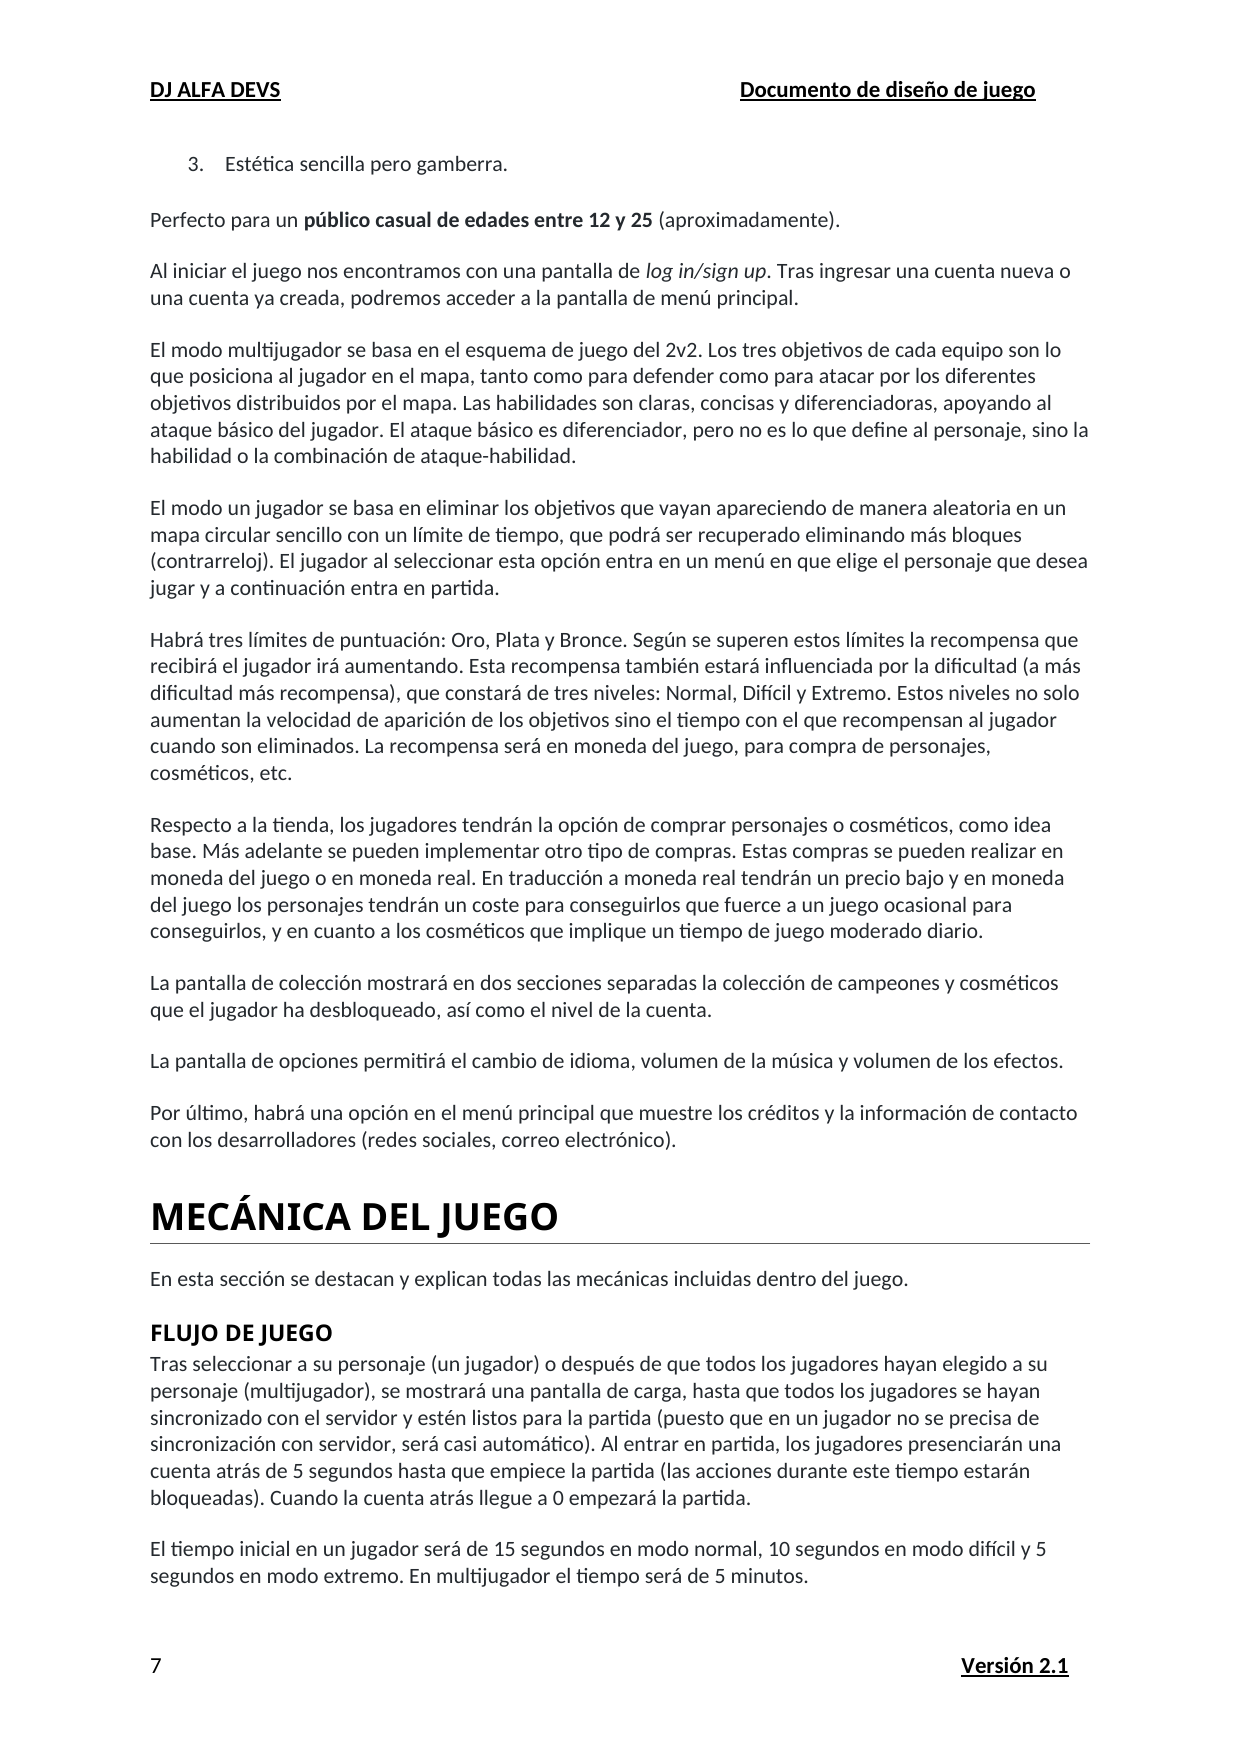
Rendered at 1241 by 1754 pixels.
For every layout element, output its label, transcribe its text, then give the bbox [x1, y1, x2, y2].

text Respecto a la tienda, los jugadores tendrán la opción de comprar personajes o cosméticos, como idea base. Más adelante se pueden implementar otro tipo de compras. Estas compras se pueden realizar en moneda del juego o en moneda real. En traducción a moneda real tendrán un precio bajo y en moneda del juego los personajes tendrán un coste para conseguirlos que fuerce a un juego ocasional para conseguirlos, y en cuanto a los cosméticos que implique un tiempo de juego moderado diario. [150, 811, 1090, 944]
text Tras seleccionar a su personaje (un jugador) o después de que todos los jugadores hayan elegido a su personaje (multijugador), se mostrará una pantalla de carga, hasta que todos los jugadores se hayan sincronizado con el servidor y estén listos para la partida (puesto que en un jugador no se precisa de sincronización con servidor, será casi automático). Al entrar en partida, los jugadores presenciarán una cuenta atrás de 5 segundos hasta que empiece la partida (las acciones durante este tiempo estarán bloqueadas). Cuando la cuenta atrás llegue a 0 empezará la partida. [150, 1350, 1090, 1510]
text La pantalla de colección mostrará en dos secciones separadas la colección de campeones y cosméticos que el jugador ha desbloqueado, así como el nivel de la cuenta. [150, 969, 1090, 1022]
text Habrá tres límites de puntuación: Oro, Plata y Bronce. Según se superen estos límites la recompensa que recibirá el jugador irá aumentando. Esta recompensa también estará influenciada por la dificultad (a más dificultad más recompensa), que constará de tres niveles: Normal, Difícil y Extremo. Estos niveles no solo aumentan la velocidad de aparición de los objetivos sino el tiempo con el que recompensan al jugador cuando son eliminados. La recompensa será en moneda del juego, para compra de personajes, cosméticos, etc. [150, 626, 1090, 786]
text La pantalla de opciones permitirá el cambio de idioma, volumen de la música y volumen de los efectos. [150, 1047, 1090, 1074]
text El tiempo inicial en un jugador será de 15 segundos en modo normal, 10 segundos en modo difícil y 5 segundos en modo extremo. En multijugador el tiempo será de 5 minutos. [150, 1535, 1090, 1589]
subtitle MECÁNICA DEL JUEGO [150, 1190, 1090, 1243]
text El modo multijugador se basa en el esquema de juego del 2v2. Los tres objetivos de cada equipo son lo que posiciona al jugador en el mapa, tanto como para defender como para atacar por los diferentes objetivos distribuidos por el mapa. Las habilidades son claras, concisas y diferenciadoras, apoyando al ataque básico del jugador. El ataque básico es diferenciador, pero no es lo que define al personaje, sino la habilidad o la combinación de ataque-habilidad. [150, 336, 1090, 469]
subtitle FLUJO DE JUEGO [150, 1317, 1090, 1348]
text Al iniciar el juego nos encontramos con una pantalla de log in/sign up. Tras ingresar una cuenta nueva o una cuenta ya creada, podremos acceder a la pantalla de menú principal. [150, 257, 1090, 311]
text Perfecto para un público casual de edades entre 12 y 25 (aproximadamente). [150, 206, 1090, 232]
list Estética sencilla pero gamberra. [187, 150, 1090, 177]
text Por último, habrá una opción en el menú principal que muestre los créditos y la información de contacto con los desarrolladores (redes sociales, correo electrónico). [150, 1099, 1090, 1152]
text En esta sección se destacan y explican todas las mecánicas incluidas dentro del juego. [150, 1265, 1090, 1292]
text El modo un jugador se basa en eliminar los objetivos que vayan apareciendo de manera aleatoria en un mapa circular sencillo con un límite de tiempo, que podrá ser recuperado eliminando más bloques (contrarreloj). El jugador al seleccionar esta opción entra en un menú en que elige el personaje que desea jugar y a continuación entra en partida. [150, 494, 1090, 601]
